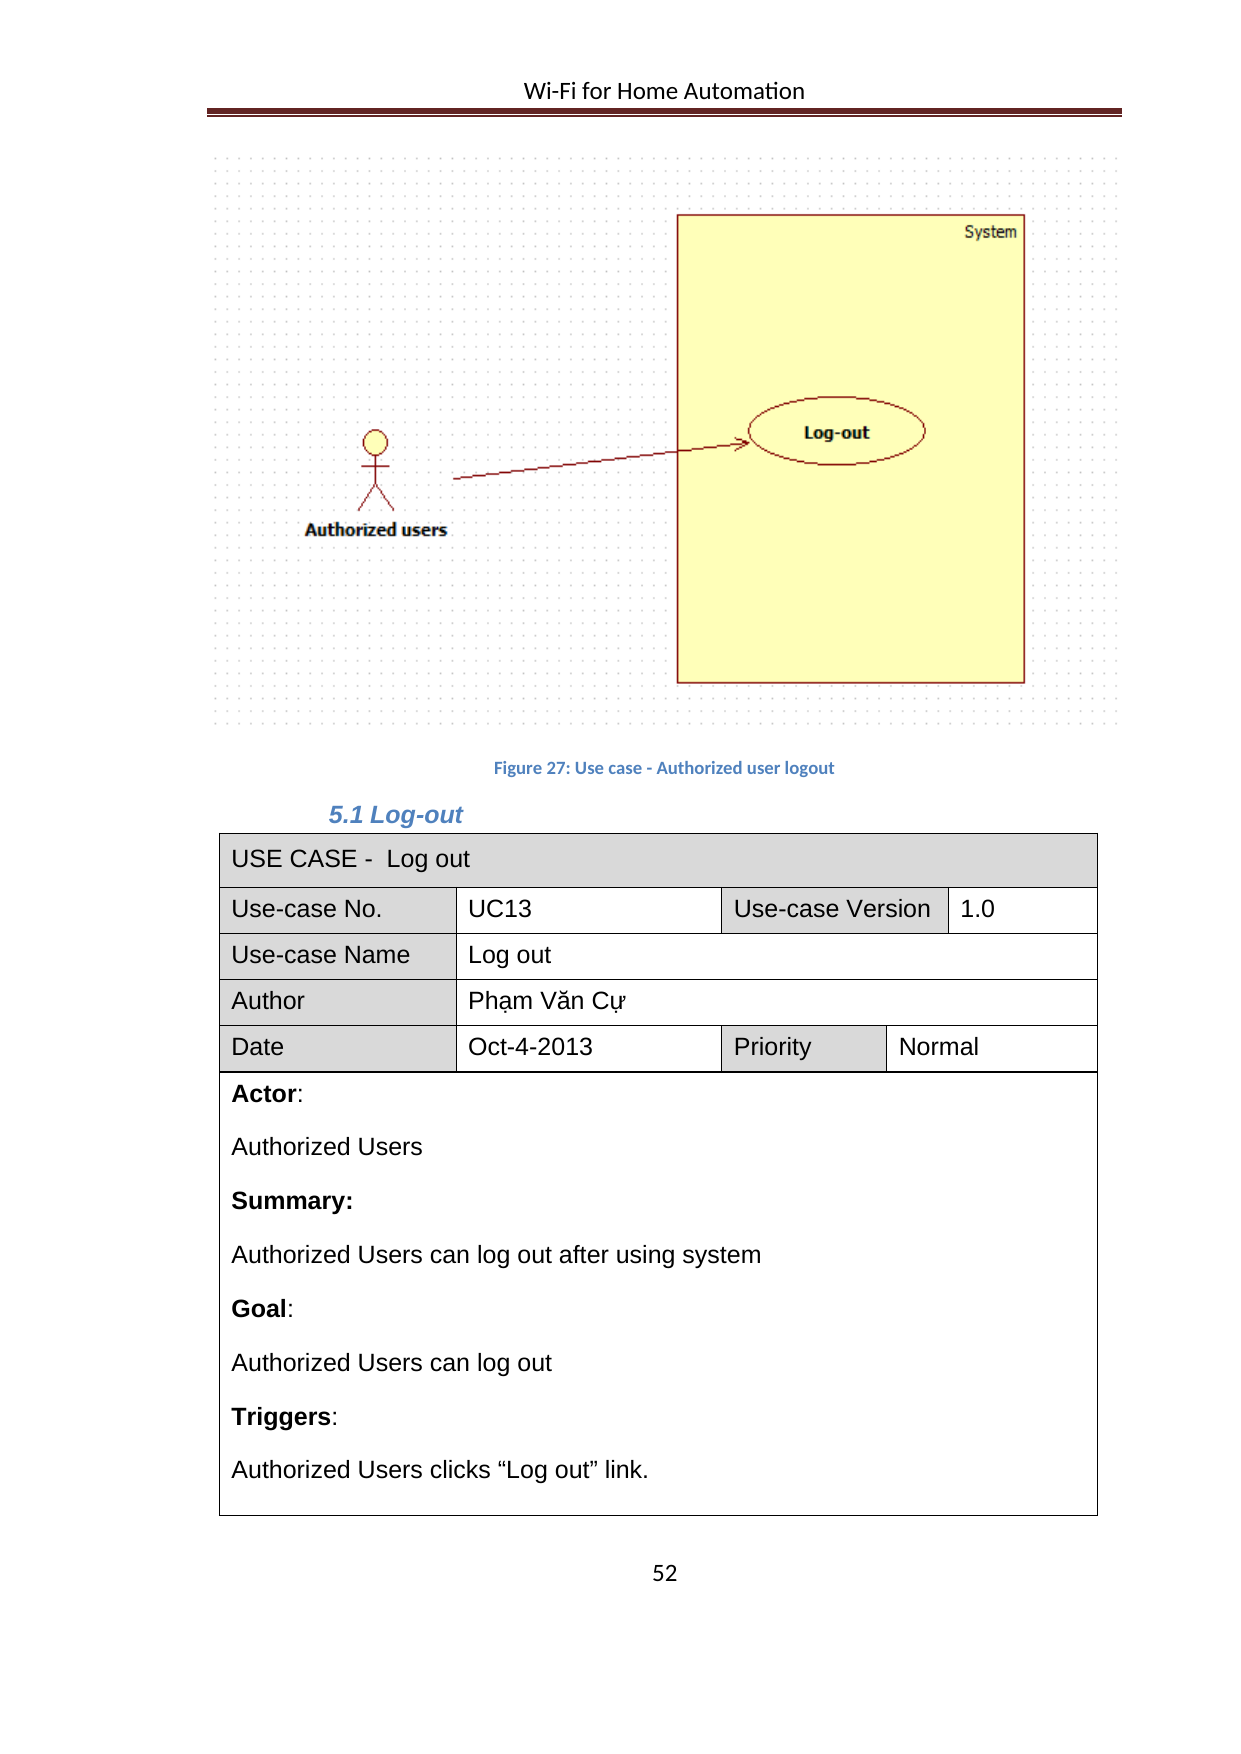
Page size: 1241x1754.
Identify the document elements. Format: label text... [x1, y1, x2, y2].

subtitle Log-out [329, 799, 1122, 828]
table_cell Priority [722, 1026, 886, 1071]
table_cell UC13 [457, 888, 721, 933]
table_cell Use-case Name [220, 934, 456, 979]
table_cell Normal [887, 1026, 1097, 1071]
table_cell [220, 1073, 1097, 1515]
table_cell Date [220, 1026, 456, 1071]
table_header USE CASE - Log out [220, 834, 1097, 887]
table_cell 1.0 [949, 888, 1097, 933]
table_cell Oct-4-2013 [457, 1026, 721, 1071]
table_cell Log out [457, 934, 1097, 979]
table_cell Phạm Văn Cự [457, 980, 1097, 1025]
picture [206, 147, 1123, 731]
table_cell Use-case Version [722, 888, 948, 933]
table_cell Use-case No. [220, 888, 456, 933]
table_cell Author [220, 980, 456, 1025]
